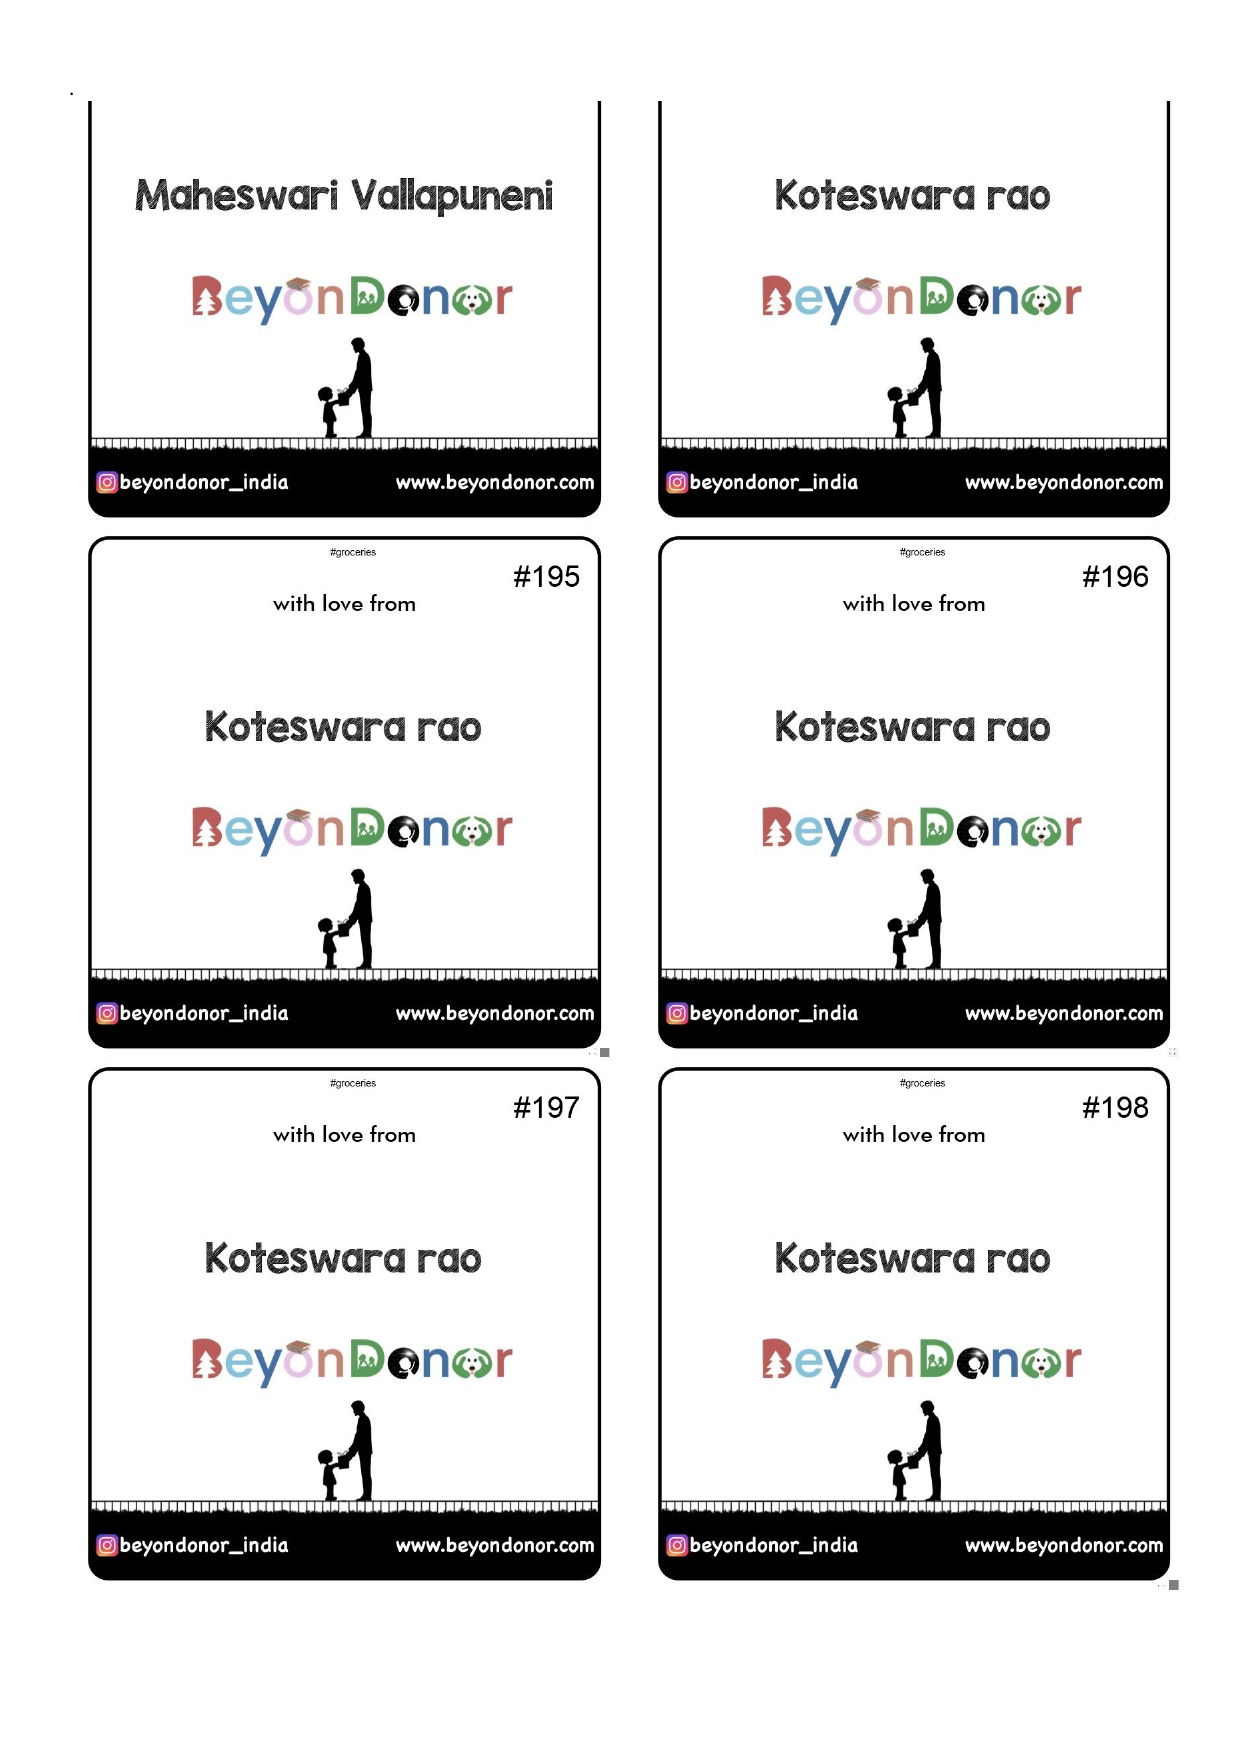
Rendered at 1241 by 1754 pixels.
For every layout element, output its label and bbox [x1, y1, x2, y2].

picture [77, 101, 610, 1590]
picture [647, 101, 1179, 1590]
